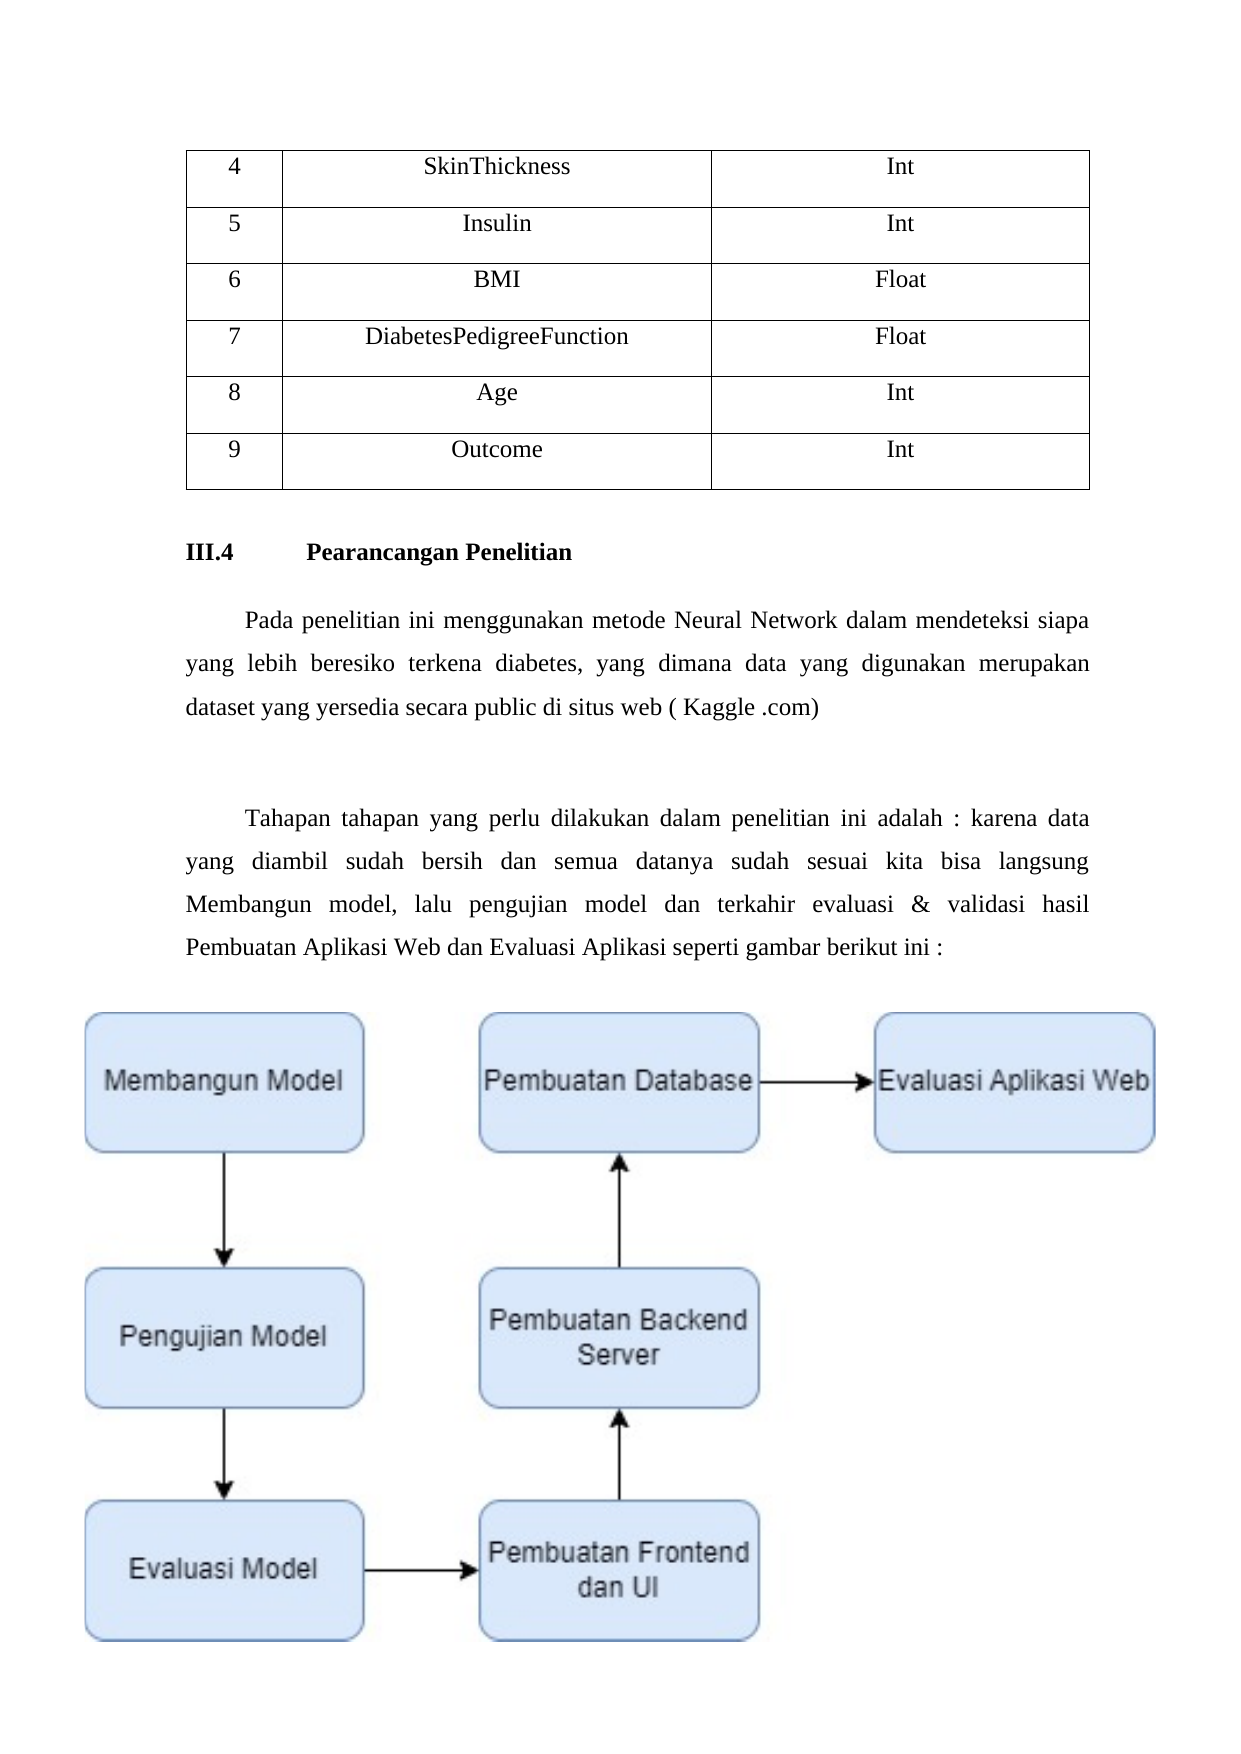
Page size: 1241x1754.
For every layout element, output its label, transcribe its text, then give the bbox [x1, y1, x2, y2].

table_cell Float [712, 264, 1089, 320]
table_cell SkinThickness [283, 151, 711, 207]
table_cell 7 [187, 321, 282, 376]
table_cell BMI [283, 264, 711, 320]
table_cell DiabetesPedigreeFunction [283, 321, 711, 376]
subtitle Pearancangan Penelitian [185, 537, 1090, 566]
table_cell 6 [187, 264, 282, 320]
picture [84, 1012, 1156, 1642]
table_cell 5 [187, 208, 282, 263]
table_cell Int [712, 151, 1089, 207]
text Tahapan tahapan yang perlu dilakukan dalam penelitian ini adalah : karena data yang diambil sudah bersih dan semua datanya sudah sesuai kita bisa langsung Membangun model, lalu pengujian model dan terkahir evaluasi & validasi hasil Pembuatan Aplikasi Web dan Evaluasi Aplikasi seperti gambar berikut ini : [185, 803, 1090, 961]
table_cell Age [283, 377, 711, 433]
text Pada penelitian ini menggunakan metode Neural Network dalam mendeteksi siapa yang lebih beresiko terkena diabetes, yang dimana data yang digunakan merupakan dataset yang yersedia secara public di situs web ( Kaggle .com) [185, 605, 1090, 720]
table_cell Outcome [283, 434, 711, 489]
table_cell 9 [187, 434, 282, 489]
table_cell Float [712, 321, 1089, 376]
table_cell 8 [187, 377, 282, 433]
table_cell Int [712, 377, 1089, 433]
table_cell Int [712, 434, 1089, 489]
table_cell Insulin [283, 208, 711, 263]
table_cell 4 [187, 151, 282, 207]
table_cell Int [712, 208, 1089, 263]
